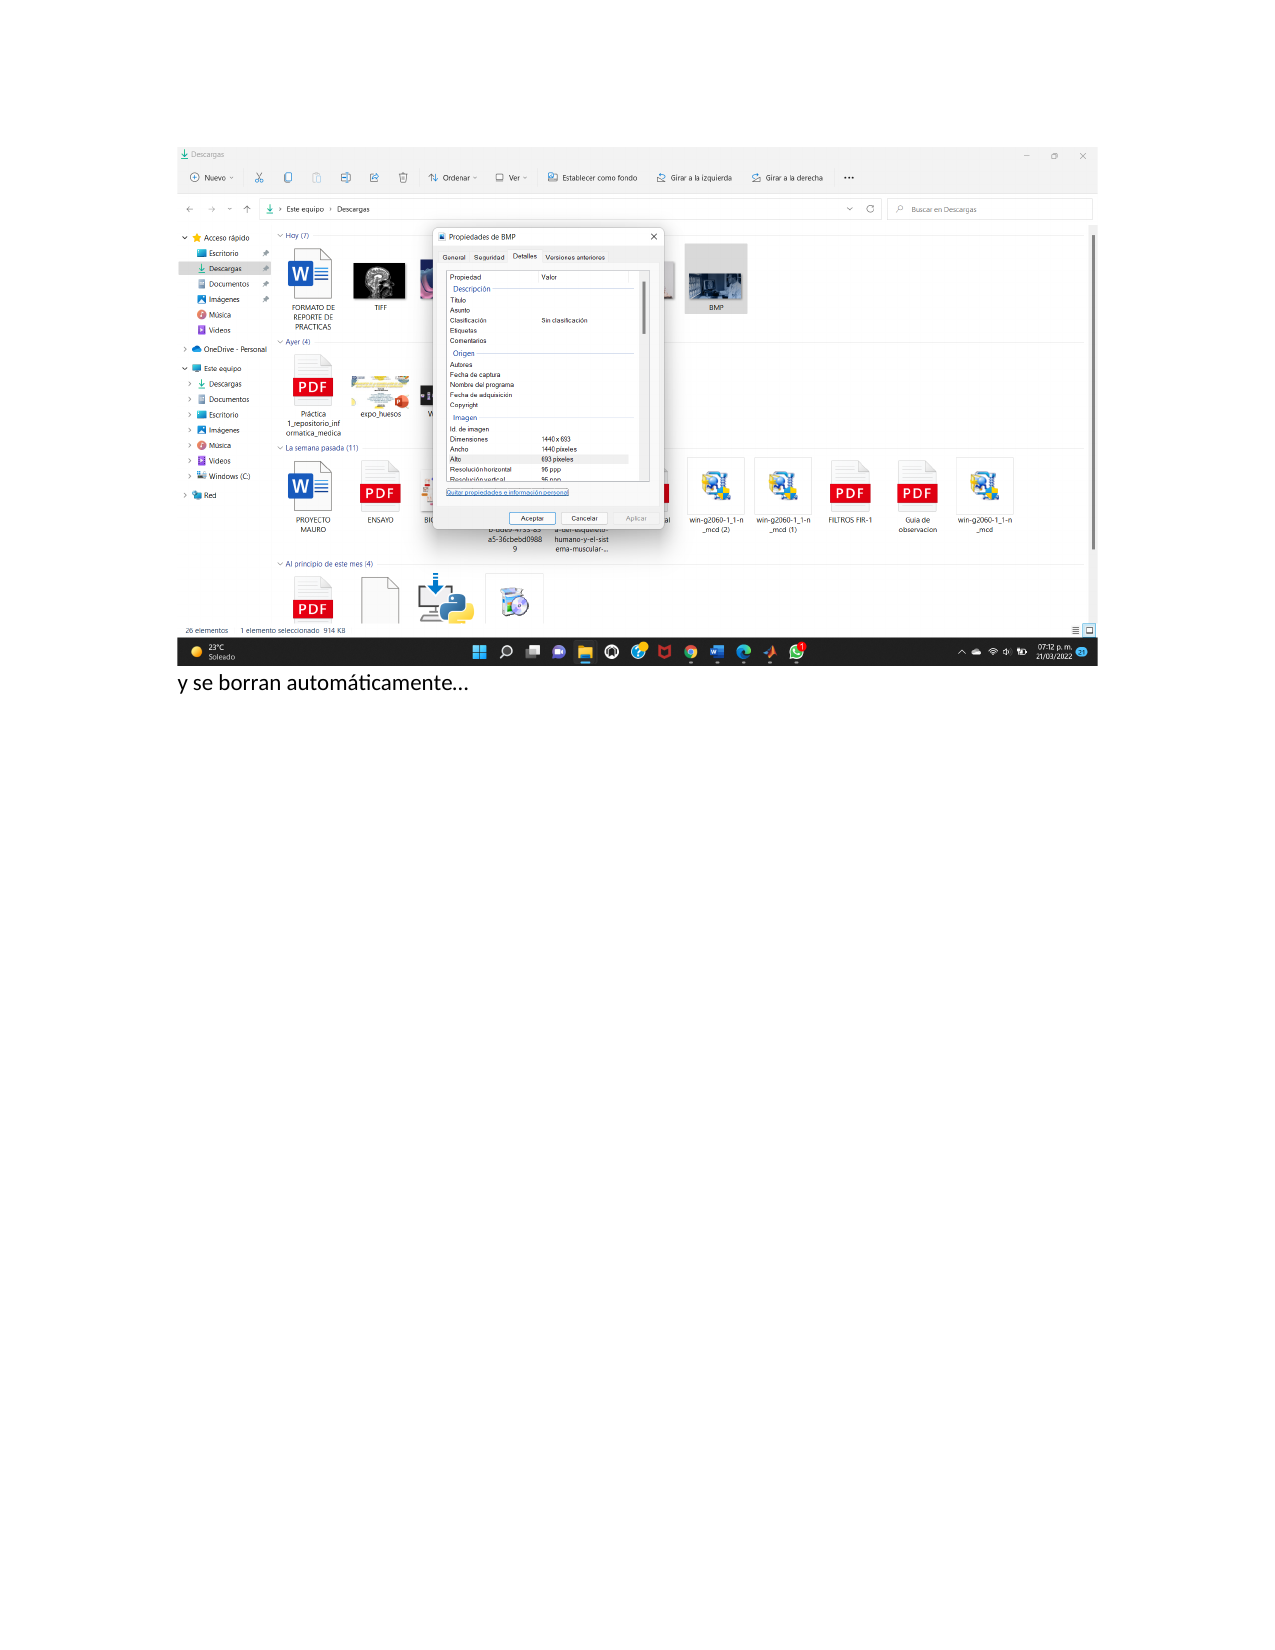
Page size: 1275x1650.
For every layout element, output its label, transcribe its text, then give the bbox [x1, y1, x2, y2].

text y se borran automáticamente… [177, 666, 1098, 696]
picture [177, 147, 1098, 666]
